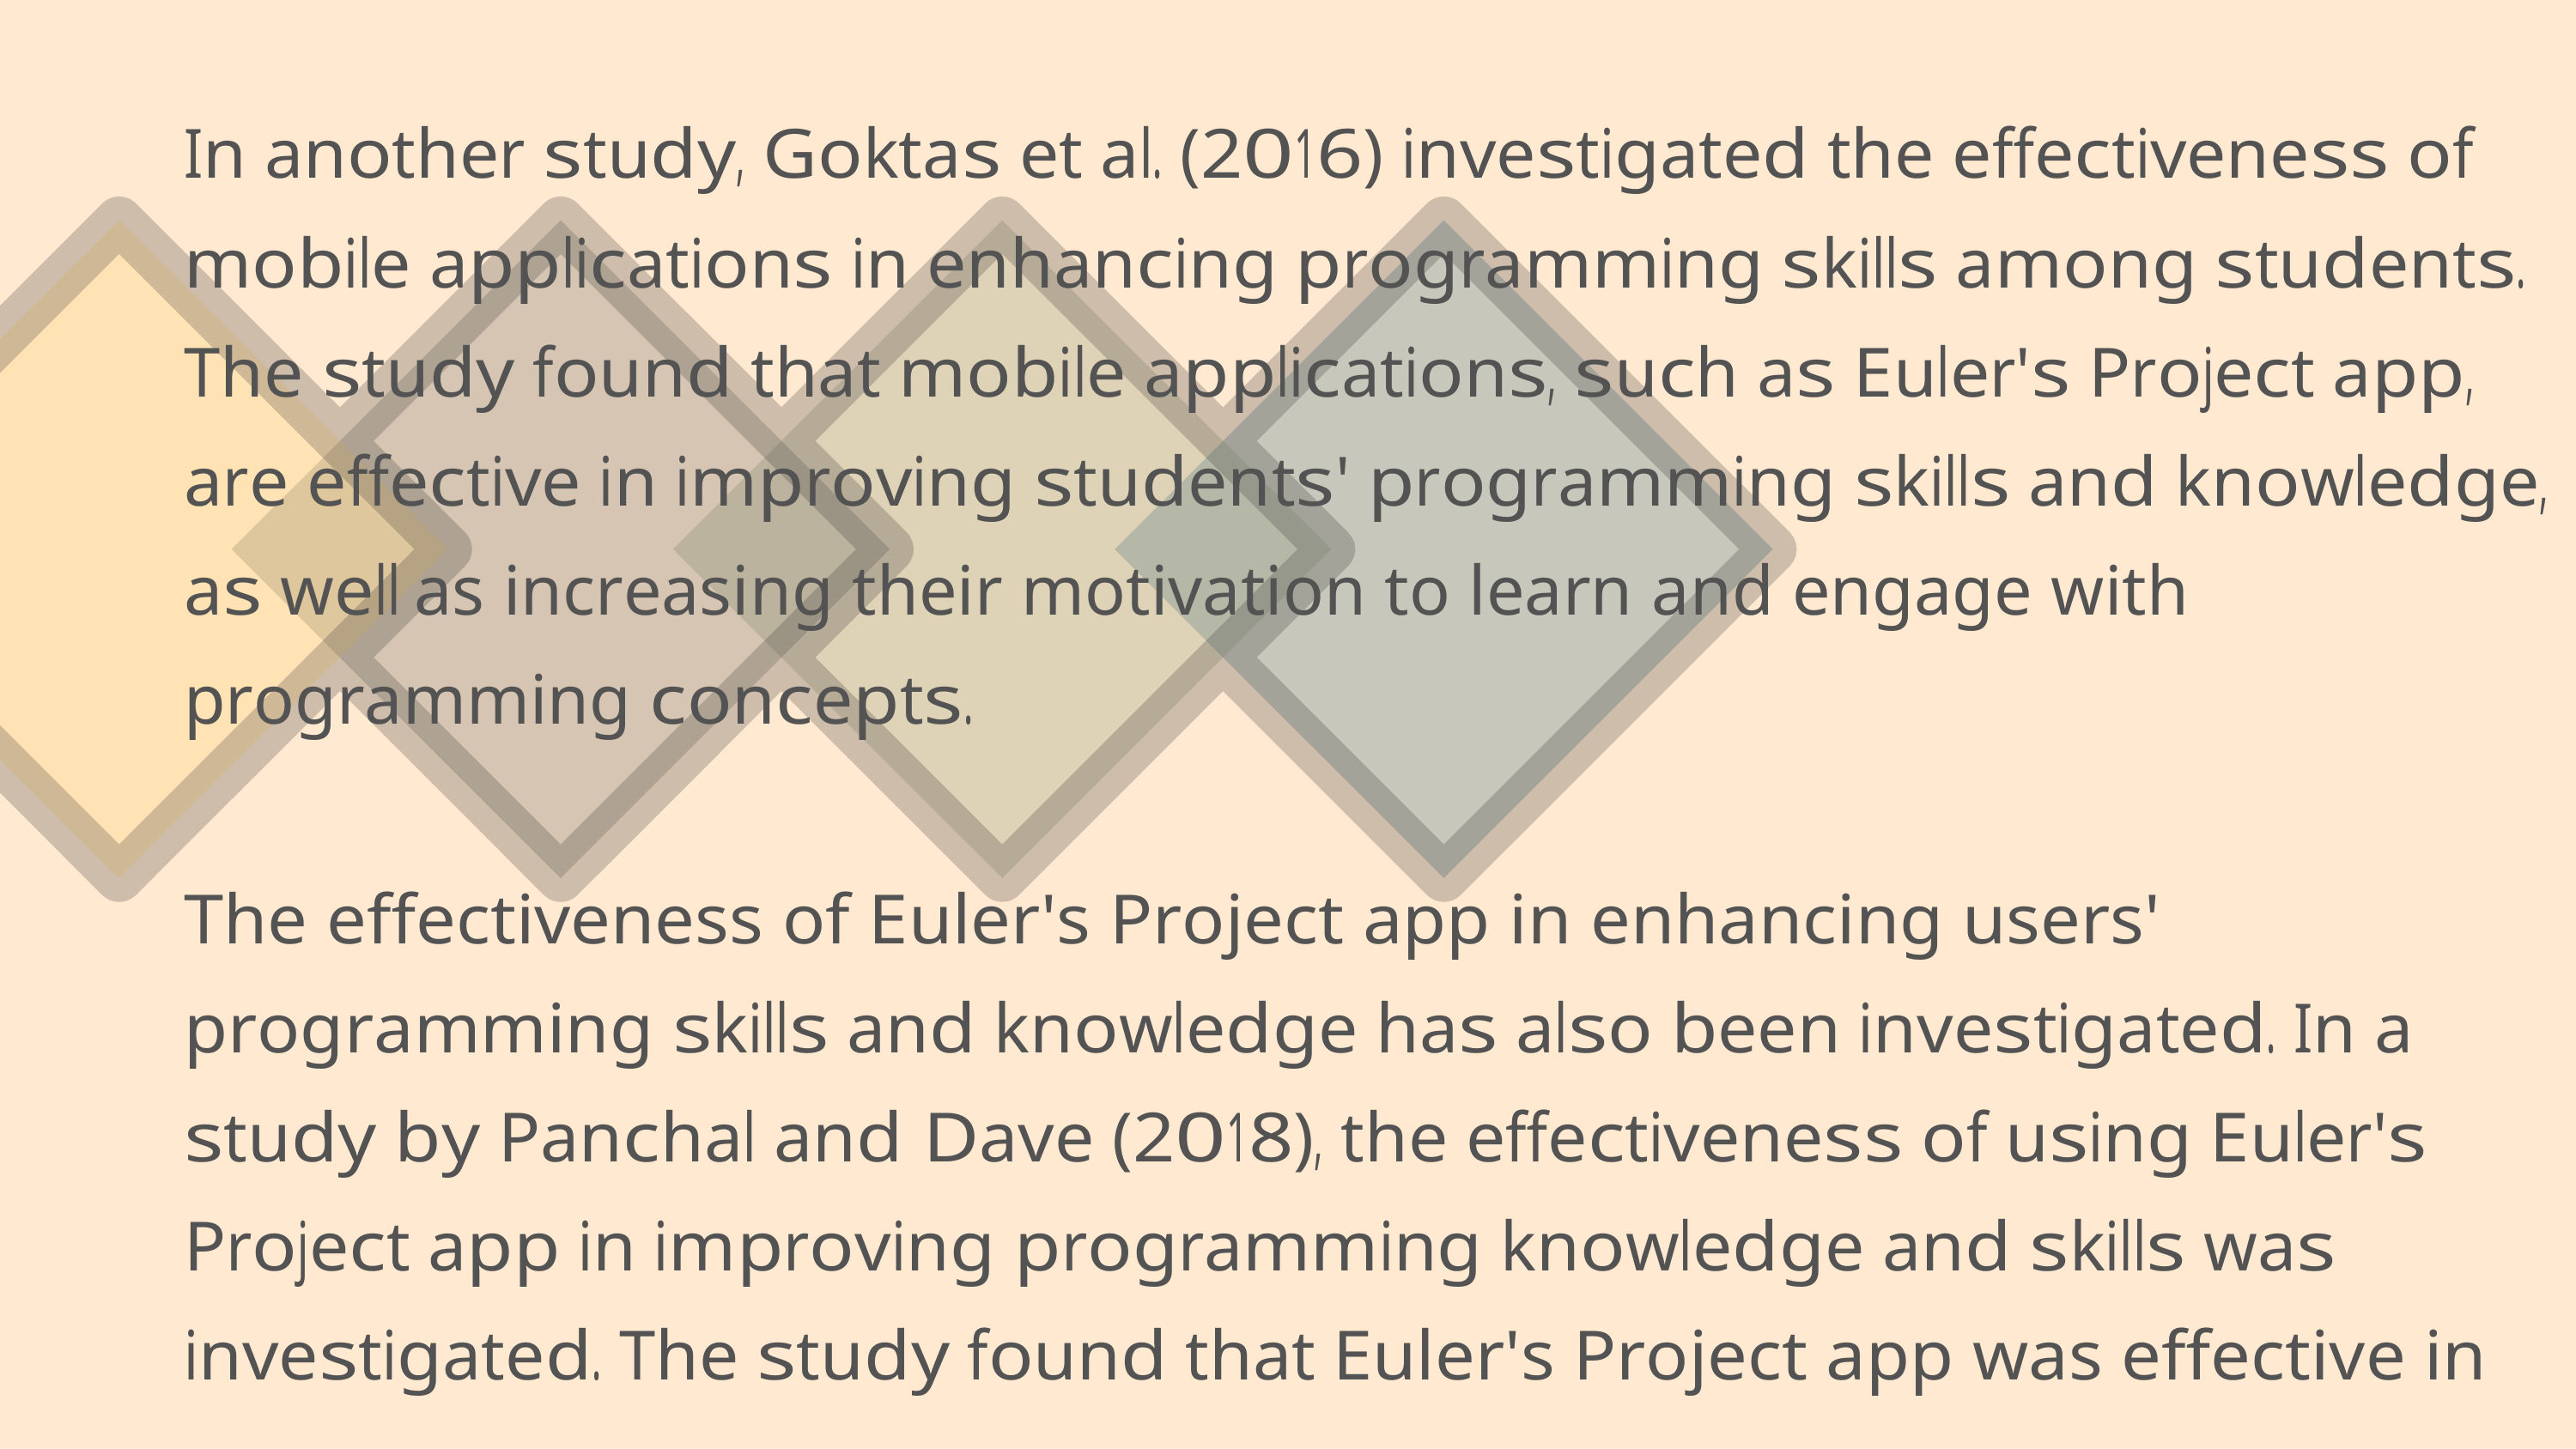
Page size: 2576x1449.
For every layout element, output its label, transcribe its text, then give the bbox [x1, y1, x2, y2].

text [184, 870, 2576, 1400]
text In another study, Goktas et al. (2016) investigated the effectiveness of mobile applications in enhancing programming skills among students. The study found that mobile applications, such as Euler's Project app, are effective in improving students' programming skills and knowledge, as well as increasing their motivation to learn and engage with programming concepts. [184, 106, 2567, 744]
